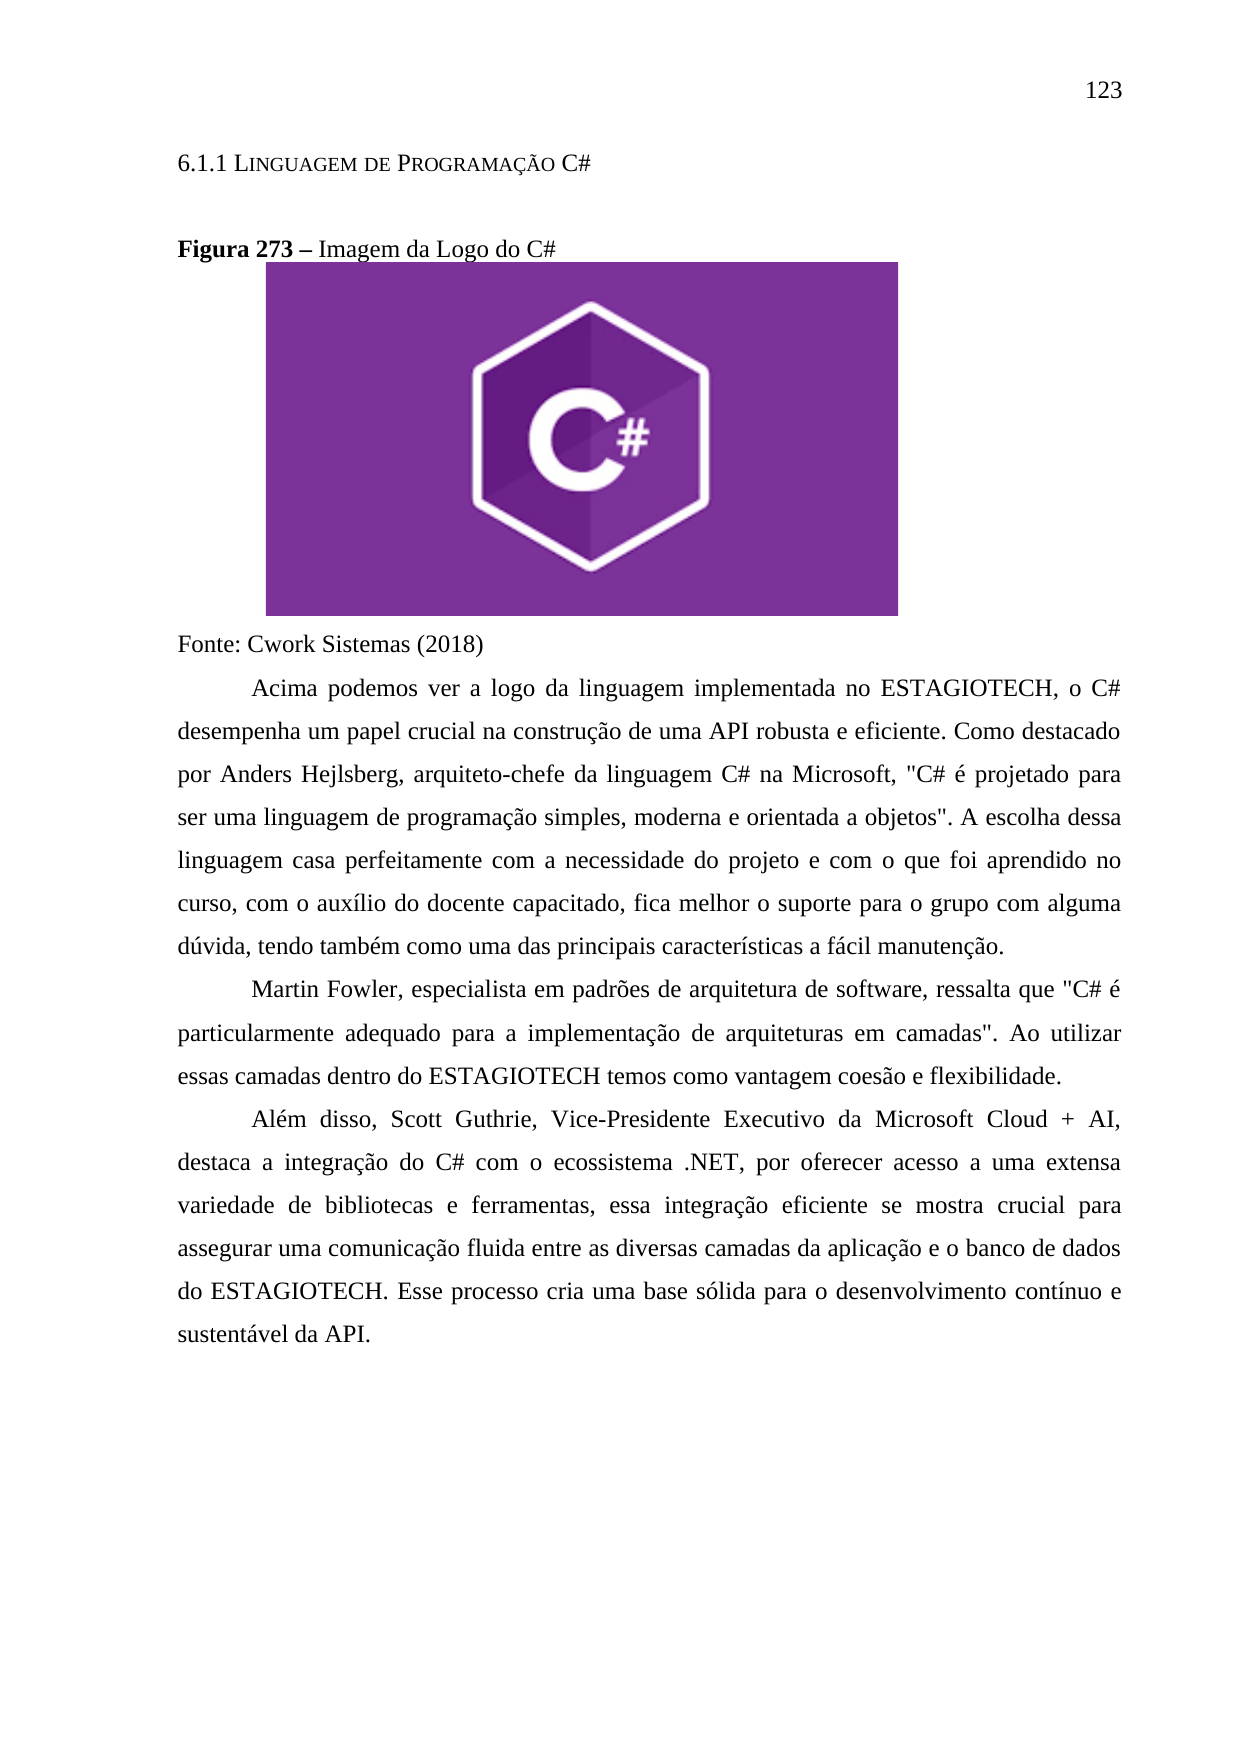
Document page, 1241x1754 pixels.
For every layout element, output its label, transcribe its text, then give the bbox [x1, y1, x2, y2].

text Acima podemos ver a logo da linguagem implementada no ESTAGIOTECH, o C# desempenha um papel crucial na construção de uma API robusta e eficiente. Como destacado por Anders Hejlsberg, arquiteto-chefe da linguagem C# na Microsoft, "C# é projetado para ser uma linguagem de programação simples, moderna e orientada a objetos". A escolha dessa linguagem casa perfeitamente com a necessidade do projeto e com o que foi aprendido no curso, com o auxílio do docente capacitado, fica melhor o suporte para o grupo com alguma dúvida, tendo também como uma das principais características a fácil manutenção. [177, 673, 1122, 960]
text Além disso, Scott Guthrie, Vice-Presidente Executivo da Microsoft Cloud + AI, destaca a integração do C# com o ecossistema .NET, por oferecer acesso a uma extensa variedade de bibliotecas e ferramentas, essa integração eficiente se mostra crucial para assegurar uma comunicação fluida entre as diversas camadas da aplicação e o banco de dados do ESTAGIOTECH. Esse processo cria uma base sólida para o desenvolvimento contínuo e sustentável da API. [177, 1104, 1122, 1348]
picture [265, 262, 899, 616]
text Martin Fowler, especialista em padrões de arquitetura de software, ressalta que "C# é particularmente adequado para a implementação de arquiteturas em camadas". Ao utilizar essas camadas dentro do ESTAGIOTECH temos como vantagem coesão e flexibilidade. [177, 974, 1122, 1089]
subtitle 6.1.1 Linguagem de Programação C# [177, 148, 1122, 176]
text Figura 27 – Imagem da Logo do C# [177, 234, 1122, 263]
text Fonte: Cwork Sistemas (2018) [177, 629, 1122, 658]
